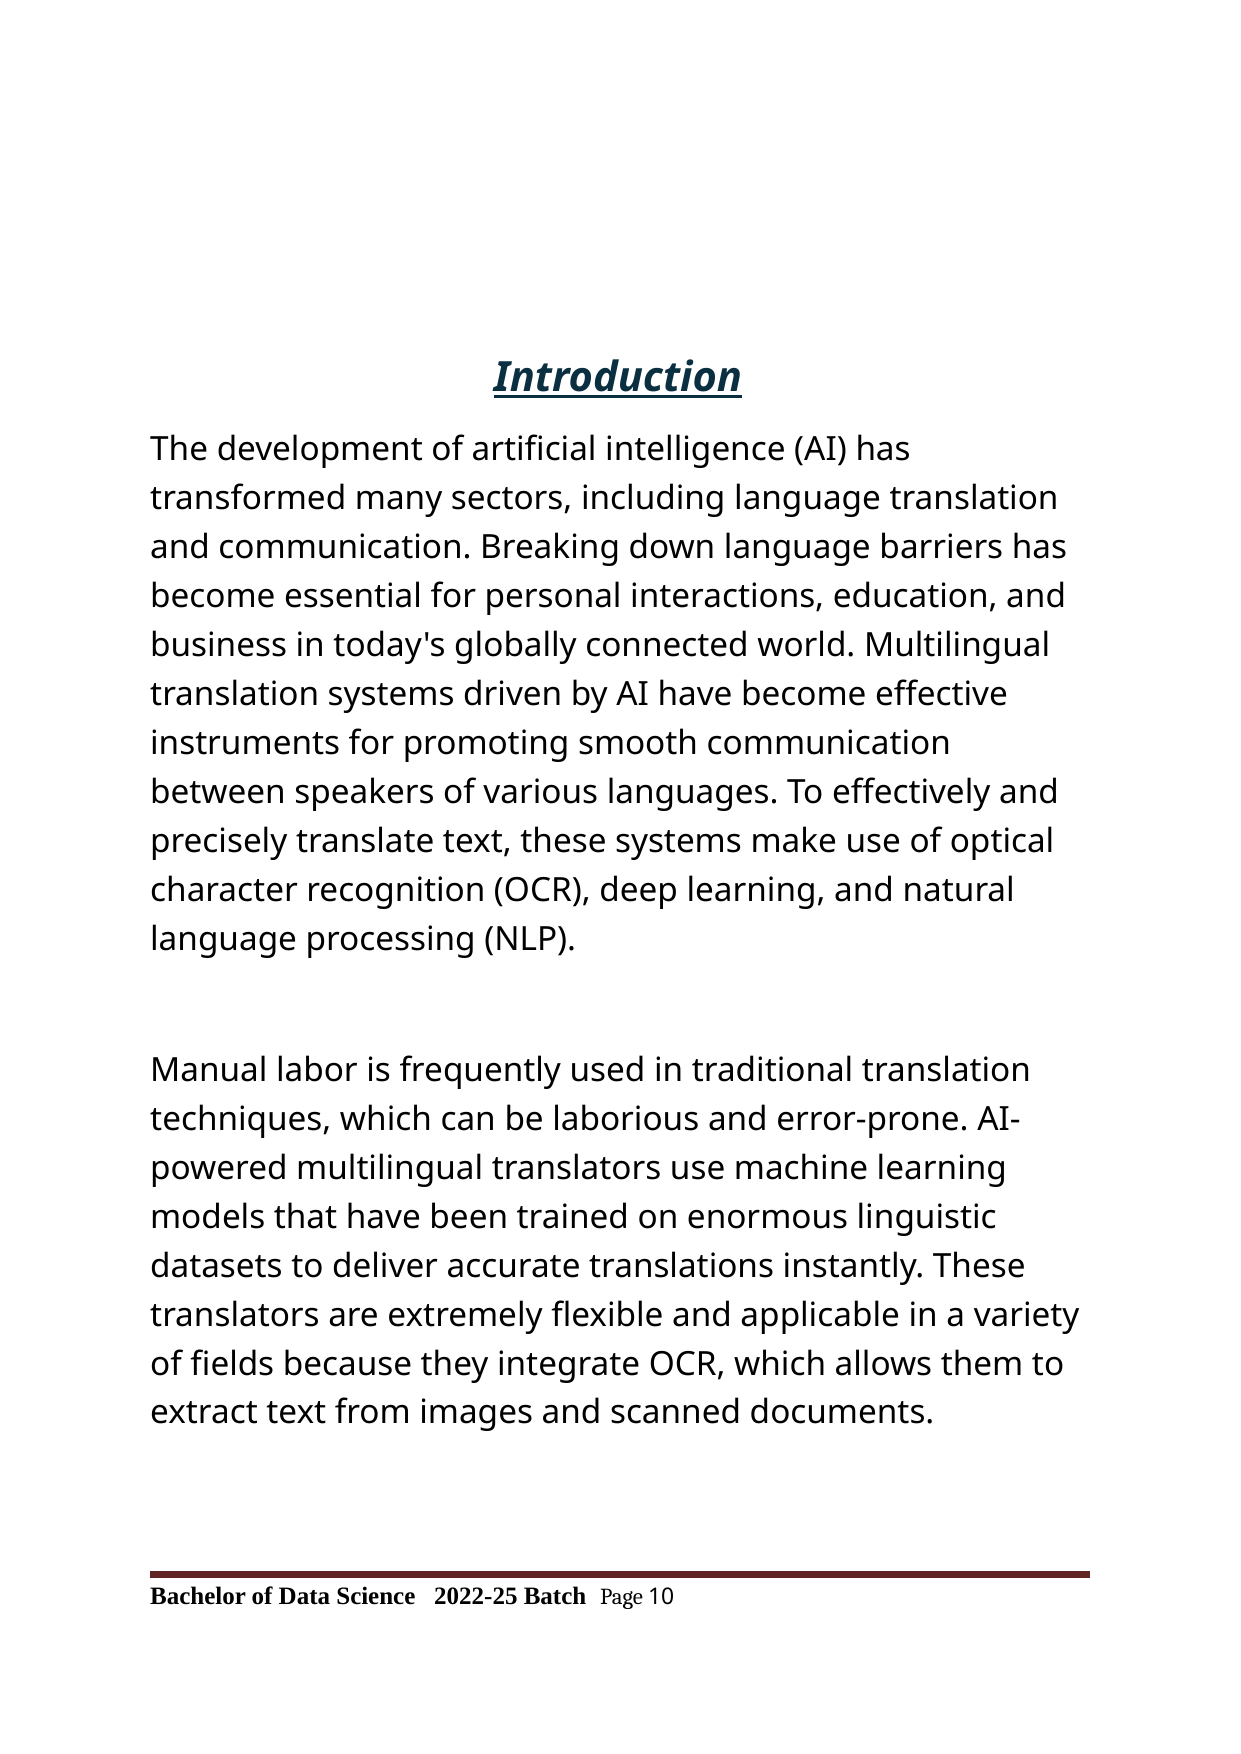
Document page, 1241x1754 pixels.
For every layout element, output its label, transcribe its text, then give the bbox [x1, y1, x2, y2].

text The development of artificial intelligence (AI) has transformed many sectors, including language translation and communication. Breaking down language barriers has become essential for personal interactions, education, and business in today's globally connected world. Multilingual translation systems driven by AI have become effective instruments for promoting smooth communication between speakers of various languages. To effectively and precisely translate text, these systems make use of optical character recognition (OCR), deep learning, and natural language processing (NLP). [150, 425, 1090, 960]
text Manual labor is frequently used in traditional translation techniques, which can be laborious and error-prone. AI-powered multilingual translators use machine learning models that have been trained on enormous linguistic datasets to deliver accurate translations instantly. These translators are extremely flexible and applicable in a variety of fields because they integrate OCR, which allows them to extract text from images and scanned documents. [150, 1046, 1090, 1434]
text Introduction [150, 347, 1090, 404]
